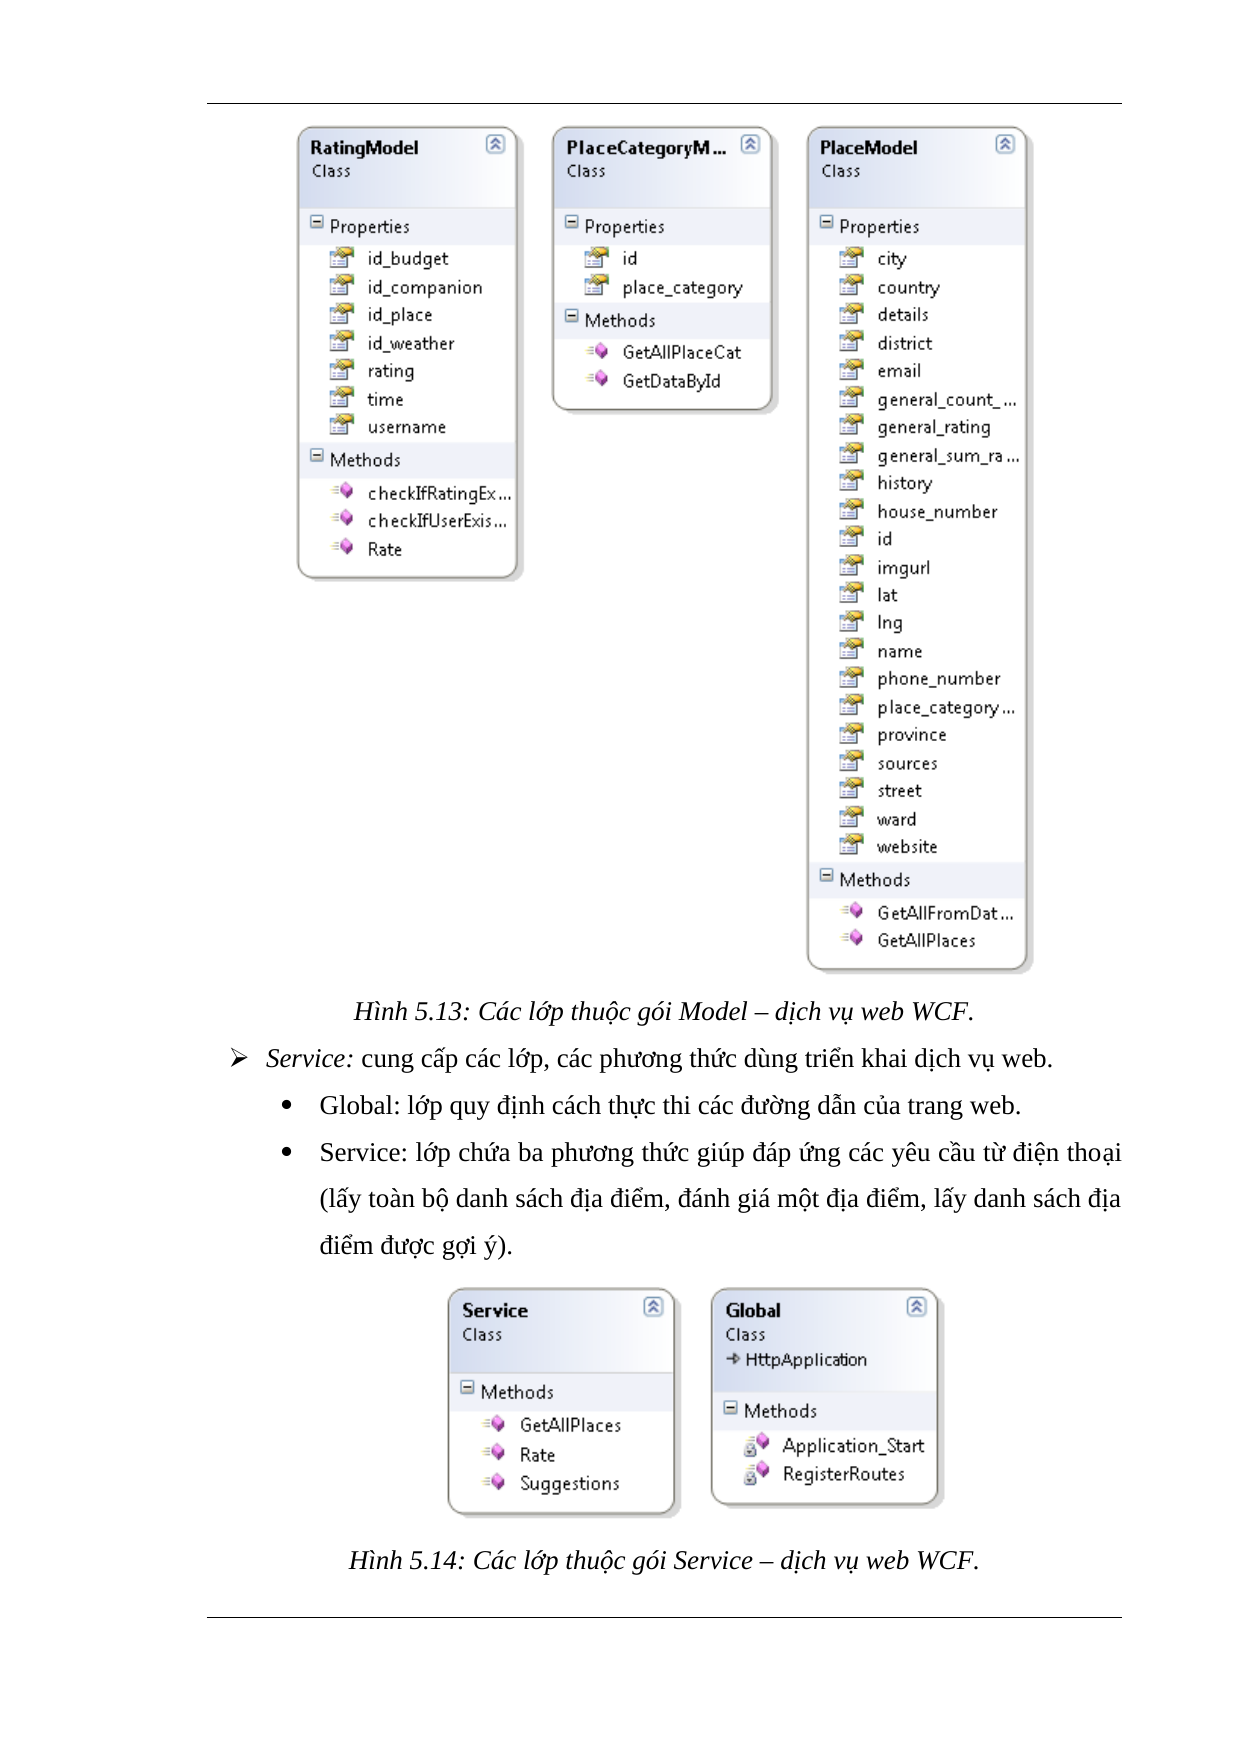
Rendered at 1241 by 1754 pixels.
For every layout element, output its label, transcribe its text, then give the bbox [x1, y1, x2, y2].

text Hình 5.14: Các lớp thuộc gói Service – dịch vụ web WCF. [207, 1544, 1122, 1576]
list Service: cung cấp các lớp, các phương thức dùng triển khai dịch vụ web. [228, 1042, 1122, 1073]
list Service: lớp chứa ba phương thức giúp đáp ứng các yêu cầu từ điện thoại (lấy toàn bộ danh sách địa điểm, đánh giá một địa điểm, lấy danh sách địa điểm được gợi ý). [282, 1136, 1122, 1260]
text Hình 5.13: Các lớp thuộc gói Model – dịch vụ web WCF. [207, 995, 1122, 1026]
picture [283, 118, 1046, 982]
list Global: lớp quy định cách thực thi các đường dẫn của trang web. [282, 1089, 1122, 1120]
picture [437, 1275, 951, 1531]
